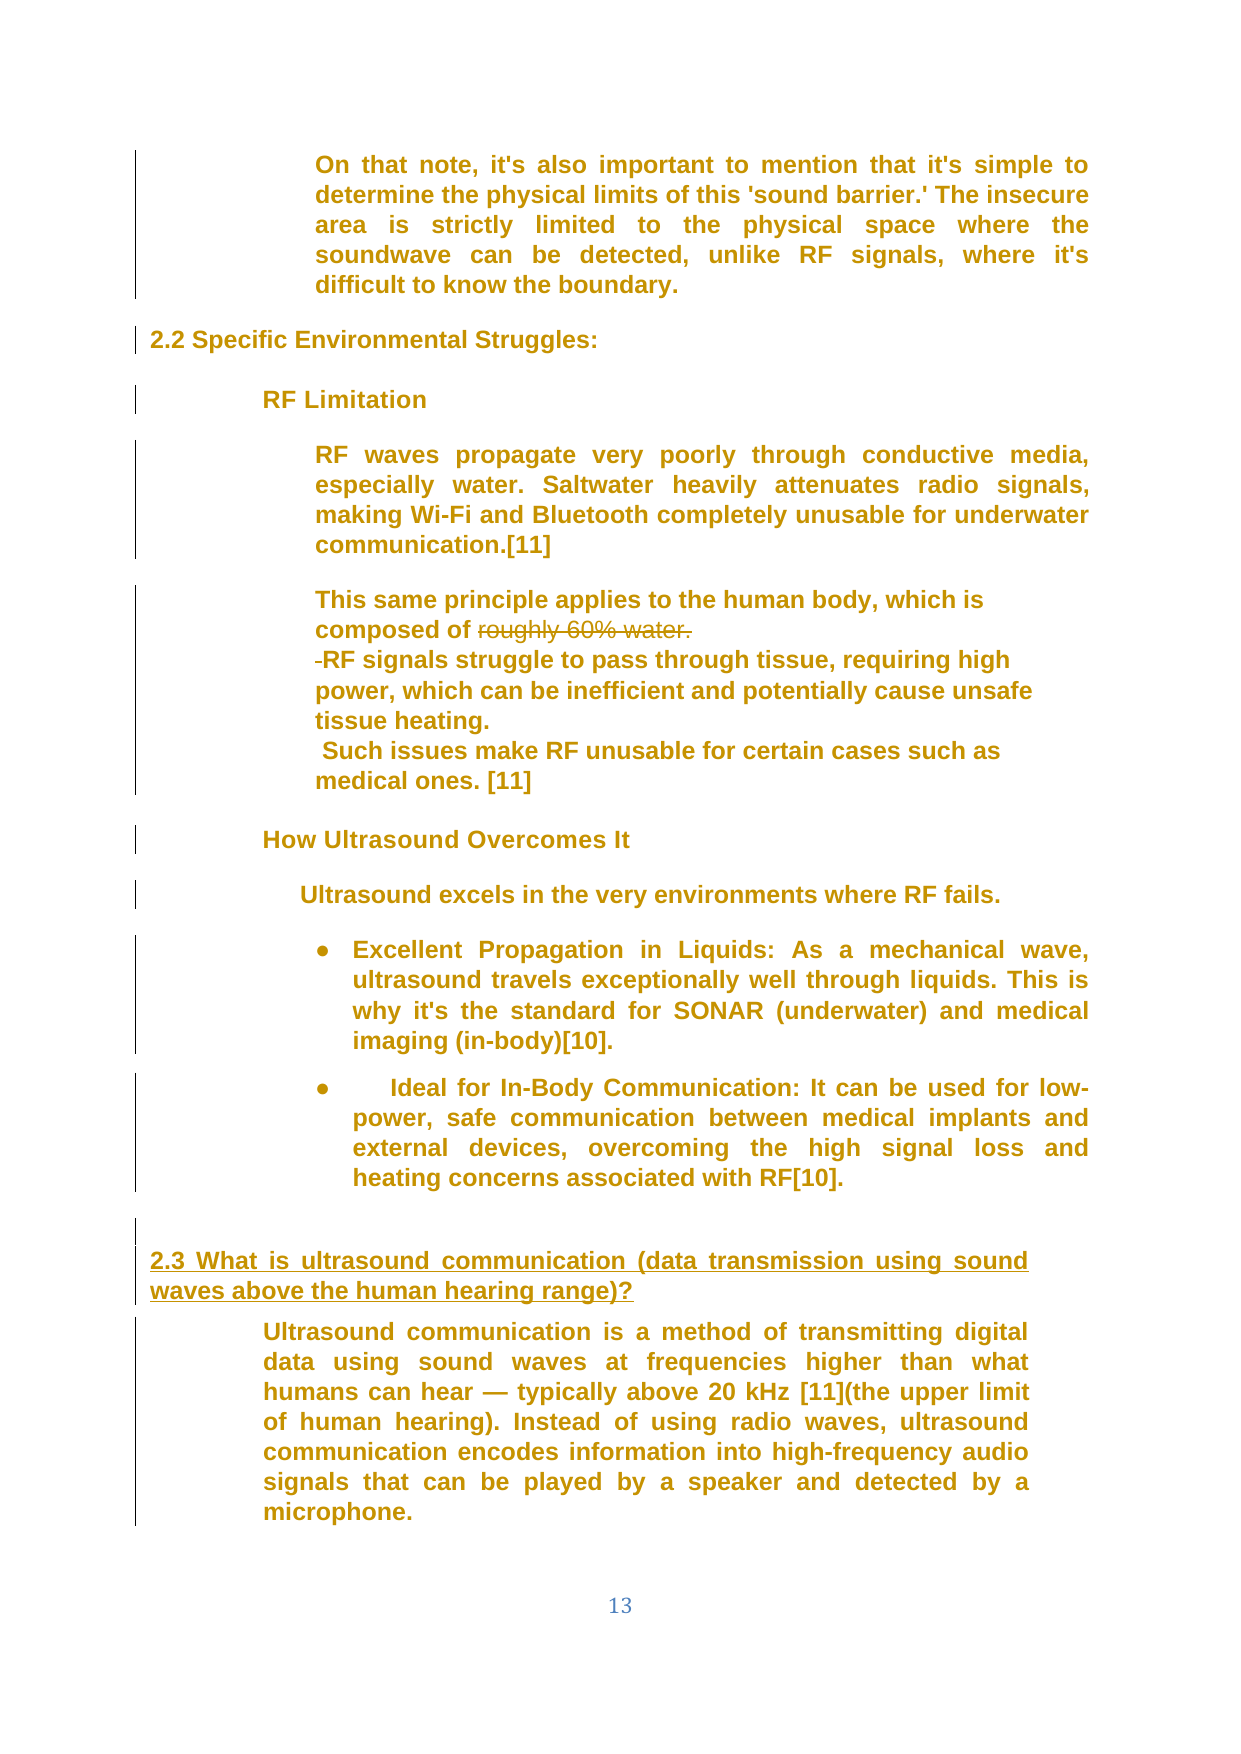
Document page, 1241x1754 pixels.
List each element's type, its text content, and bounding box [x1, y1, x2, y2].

text This same principle applies to the human body, which is composed of RF signals struggle to pass through tissue, requiring high power, which can be inefficient and potentially cause unsafe tissue heating. Such issues make RF unusable for certain cases such as medical ones. [11] [315, 585, 1090, 795]
text RF waves propagate very poorly through conductive media, especially water. Saltwater heavily attenuates radio signals, making Wi-Fi and Bluetooth completely unusable for underwater communication.[11] [315, 440, 1090, 559]
text On that note, it's also important to mention that it's simple to determine the physical limits of this 'sound barrier.' The insecure area is strictly limited to the physical space where the soundwave can be detected, unlike RF signals, where it's difficult to know the boundary. [315, 150, 1090, 299]
subtitle 2.2 Specific Environmental Struggles: [150, 326, 1030, 354]
text Ultrasound communication is a method of transmitting digital data using sound waves at frequencies higher than what humans can hear — typically above 20 kHz [11](the upper limit of human hearing). Instead of using radio waves, ultrasound communication encodes information into high-frequency audio signals that can be played by a speaker and detected by a microphone. [263, 1317, 1030, 1526]
text ● Ideal for In-Body Communication: It can be used for low-power, safe communication between medical implants and external devices, overcoming the high signal loss and heating concerns associated with RF[10]. [315, 1072, 1090, 1192]
subtitle How Ultrasound Overcomes It [262, 825, 1030, 854]
text ● Excellent Propagation in Liquids: As a mechanical wave, ultrasound travels exceptionally well through liquids. This is why it's the standard for SONAR (underwater) and medical imaging (in-body)[10]. [315, 935, 1090, 1054]
subtitle RF Limitation [262, 385, 1030, 413]
text Ultrasound excels in the very environments where RF fails. [300, 880, 1090, 909]
text 2.3 What is ultrasound communication (data transmission using sound waves above the human hearing range)? [150, 1246, 1030, 1305]
